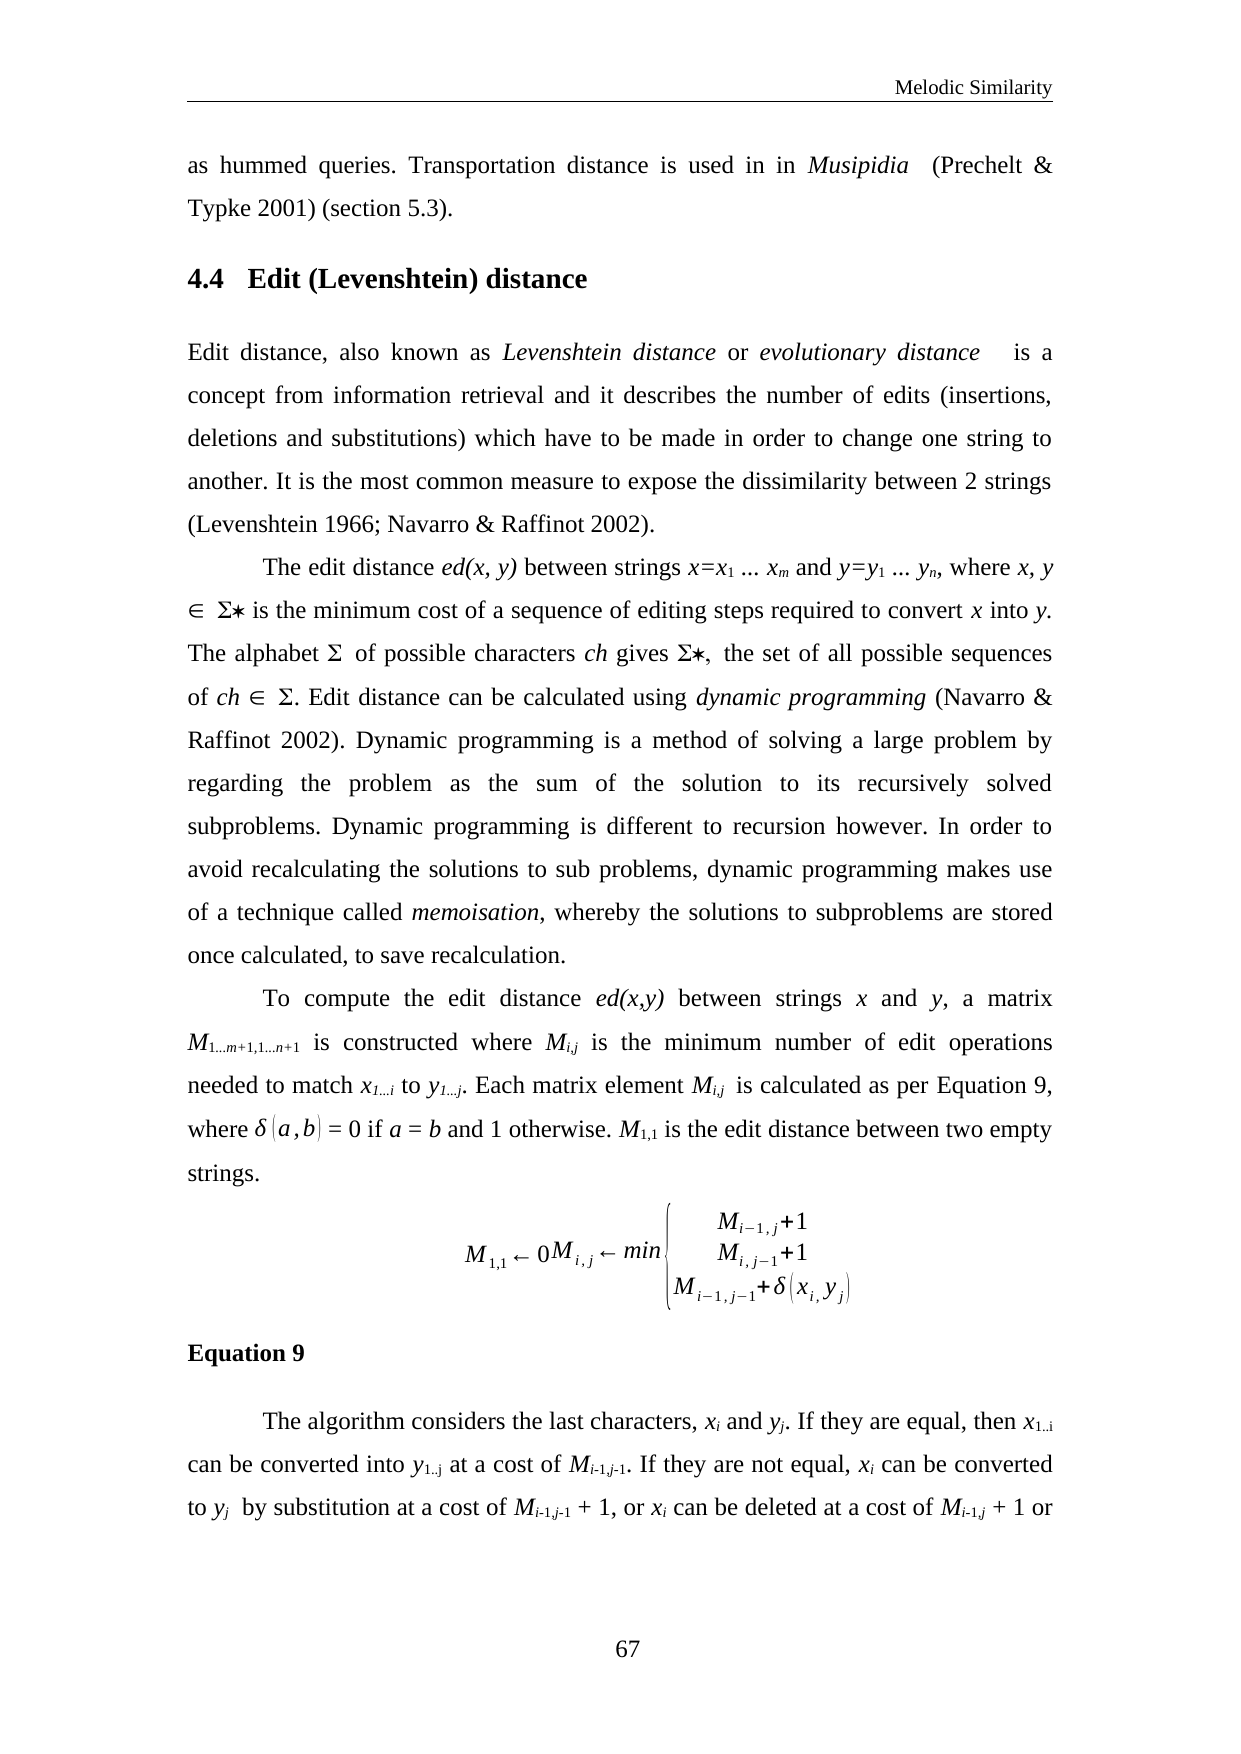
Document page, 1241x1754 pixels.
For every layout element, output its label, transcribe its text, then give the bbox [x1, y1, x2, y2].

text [187, 1406, 1053, 1521]
text Edit distance, also known as Levenshtein distance or evolutionary distance is a concept from information retrieval and it describes the number of edits (insertions, deletions and substitutions) which have to be made in order to change one string to another. It is the most common measure to expose the dissimilarity between 2 strings . [187, 337, 1053, 538]
subtitle Edit (Levenshtein) distance [187, 261, 1053, 295]
text The edit distance ed(x, y) between strings x=x1 ... xm and y=y1 ... yn, where x, y  is the minimum cost of a sequence of editing steps required to convert x into y. The alphabet of possible characters ch gives the set of all possible sequences of ch . Edit distance can be calculated using dynamic programming . Dynamic programming is a method of solving a large problem by regarding the problem as the sum of the solution to its recursively solved subproblems. Dynamic programming is different to recursion however. In order to avoid recalculating the solutions to sub problems, dynamic programming makes use of a technique called memoisation, whereby the solutions to subproblems are stored once calculated, to save recalculation. [187, 552, 1053, 969]
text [187, 150, 1053, 222]
text To compute the edit distance ed(x,y) between strings x and y, a matrix M1...m+1,1...n+1 is constructed where Mi,j is the minimum number of edit operations needed to match x1...i to y1...j. Each matrix element Mi,j is calculated as per Equation 9, where = 0 if a = b and 1 otherwise. M1,1 is the edit distance between two empty strings. [187, 983, 1053, 1187]
